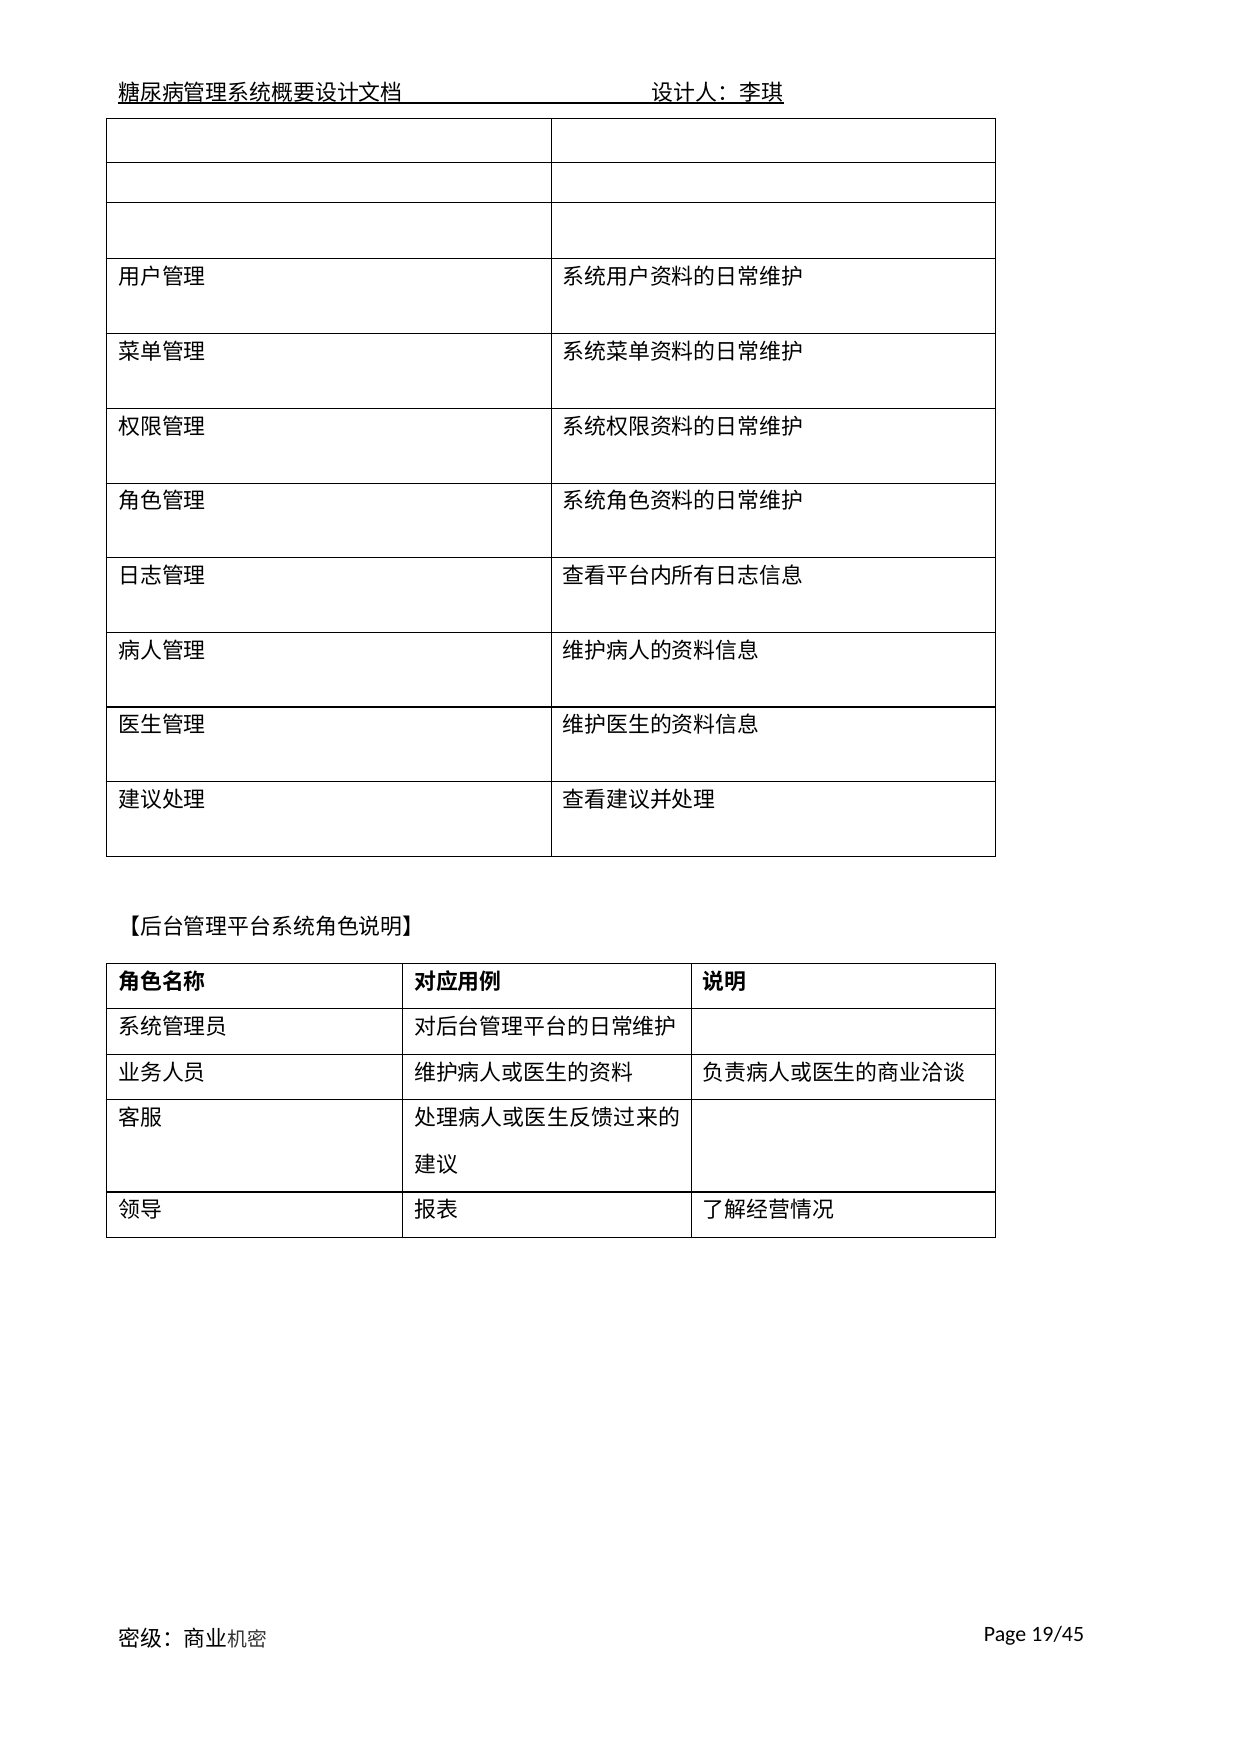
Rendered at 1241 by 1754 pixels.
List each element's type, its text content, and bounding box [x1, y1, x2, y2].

table_cell 对后台管理平台的日常维护 [403, 1009, 691, 1053]
table_cell 领导 [107, 1193, 402, 1237]
table_cell 日志管理 [107, 558, 551, 632]
table_cell 建议处理 [107, 782, 551, 856]
table_cell 病人管理 [107, 633, 551, 706]
table_cell [107, 119, 551, 162]
table_cell [692, 1009, 995, 1053]
table_cell [552, 203, 995, 258]
table_header 说明 [692, 964, 995, 1008]
table_cell 维护医生的资料信息 [552, 708, 995, 781]
table_header 对应用例 [403, 964, 691, 1008]
table_cell 系统权限资料的日常维护 [552, 409, 995, 482]
table_cell 客服 [107, 1100, 402, 1191]
table_cell [107, 203, 551, 258]
table_cell 查看建议并处理 [552, 782, 995, 856]
table_cell 系统管理员 [107, 1009, 402, 1053]
table_cell 负责病人或医生的商业洽谈 [692, 1055, 995, 1099]
table_cell 用户管理 [107, 259, 551, 333]
table_cell 系统角色资料的日常维护 [552, 484, 995, 557]
table_cell [552, 163, 995, 202]
table_cell 处理病人或医生反馈过来的建议 [403, 1100, 691, 1191]
subtitle 【后台管理平台系统角色说明】 [118, 909, 1122, 941]
table_cell 系统菜单资料的日常维护 [552, 334, 995, 408]
table_cell 角色管理 [107, 484, 551, 557]
table_cell 菜单管理 [107, 334, 551, 408]
table_cell 业务人员 [107, 1055, 402, 1099]
table_cell 维护病人或医生的资料 [403, 1055, 691, 1099]
table_cell [552, 119, 995, 162]
table_cell 报表 [403, 1193, 691, 1237]
table_cell 了解经营情况 [692, 1193, 995, 1237]
table_cell 查看平台内所有日志信息 [552, 558, 995, 632]
table_cell 维护病人的资料信息 [552, 633, 995, 706]
table_cell 权限管理 [107, 409, 551, 482]
table_header 角色名称 [107, 964, 402, 1008]
table_cell [107, 163, 551, 202]
table_cell 医生管理 [107, 708, 551, 781]
table_cell 系统用户资料的日常维护 [552, 259, 995, 333]
table_cell [692, 1100, 995, 1191]
